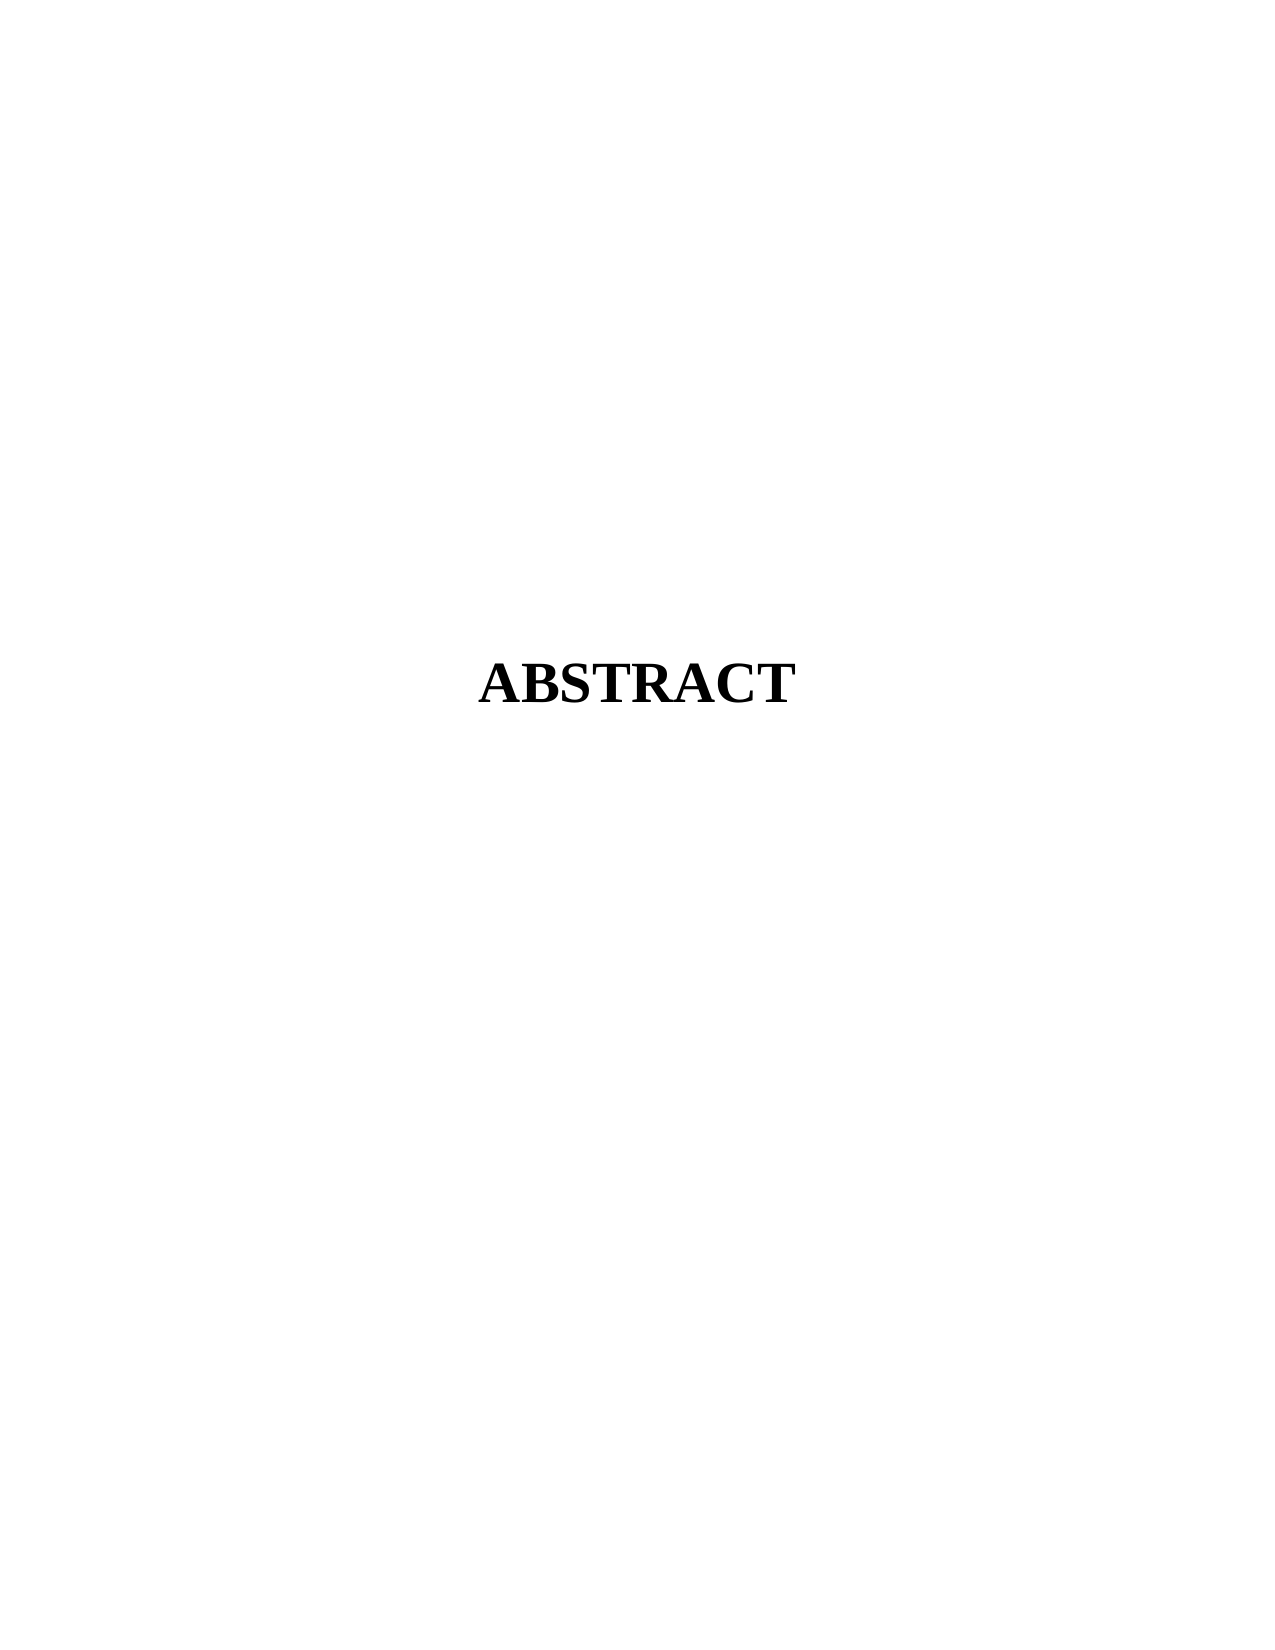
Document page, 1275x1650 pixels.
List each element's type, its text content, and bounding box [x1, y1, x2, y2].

text ABSTRACT [150, 648, 1125, 715]
